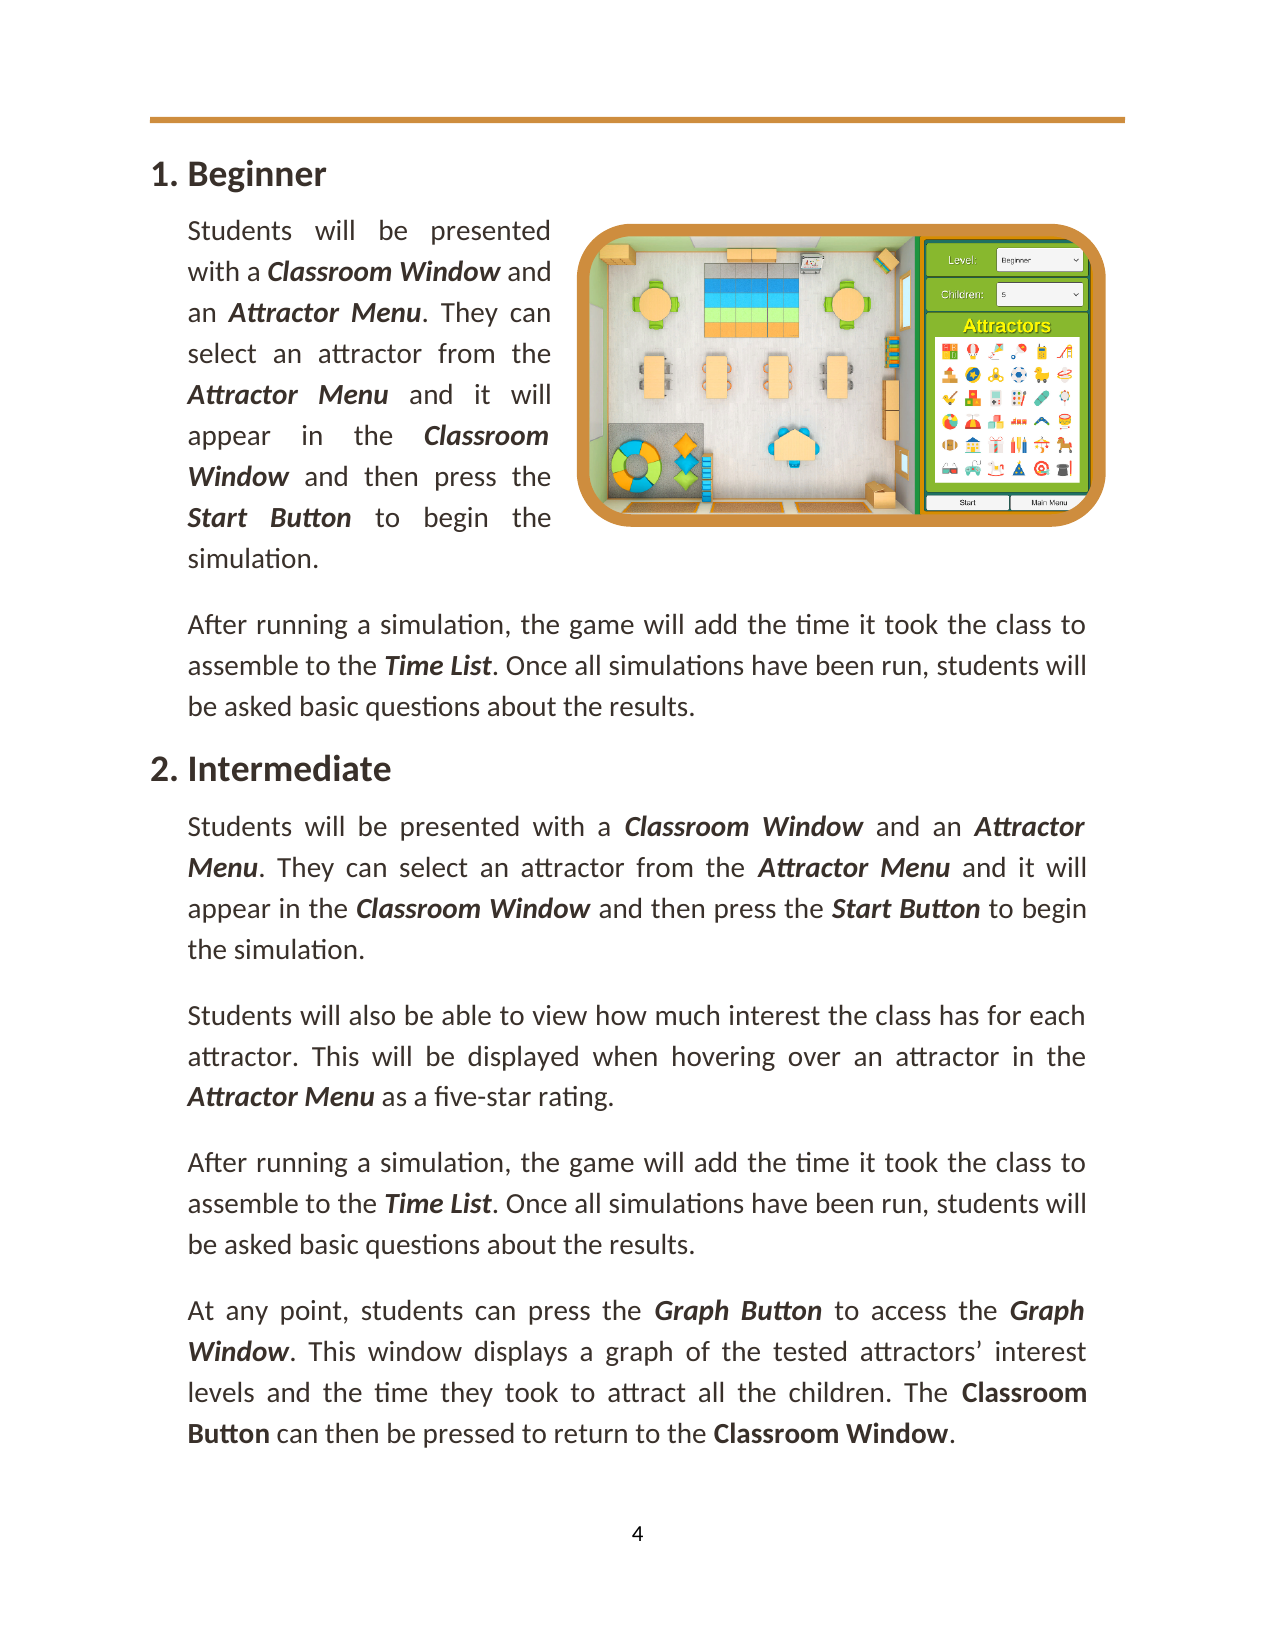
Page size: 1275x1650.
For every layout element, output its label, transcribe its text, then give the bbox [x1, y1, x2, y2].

list Beginner [150, 150, 1125, 196]
list Intermediate [150, 745, 1125, 791]
text After running a simulation, the game will add the time it took the class to assemble to the Time List. Once all simulations have been run, students will be asked basic questions about the results. [187, 606, 1087, 723]
text Students will be presented with a Classroom Window and an Attractor Menu. They can select an attractor from the Attractor Menu and it will appear in the Classroom Window and then press the Start Button to begin the simulation. [187, 808, 1087, 966]
text At any point, students can press the Graph Button to access the Graph Window. This window displays a graph of the tested attractors’ interest levels and the time they took to attract all the children. The Classroom Button can then be pressed to return to the Classroom Window. [187, 1292, 1087, 1451]
picture [590, 237, 1093, 514]
text After running a simulation, the game will add the time it took the class to assemble to the Time List. Once all simulations have been run, students will be asked basic questions about the results. [187, 1144, 1087, 1262]
text Students will also be able to view how much interest the class has for each attractor. This will be displayed when hovering over an attractor in the Attractor Menu as a five-star rating. [187, 997, 1087, 1114]
